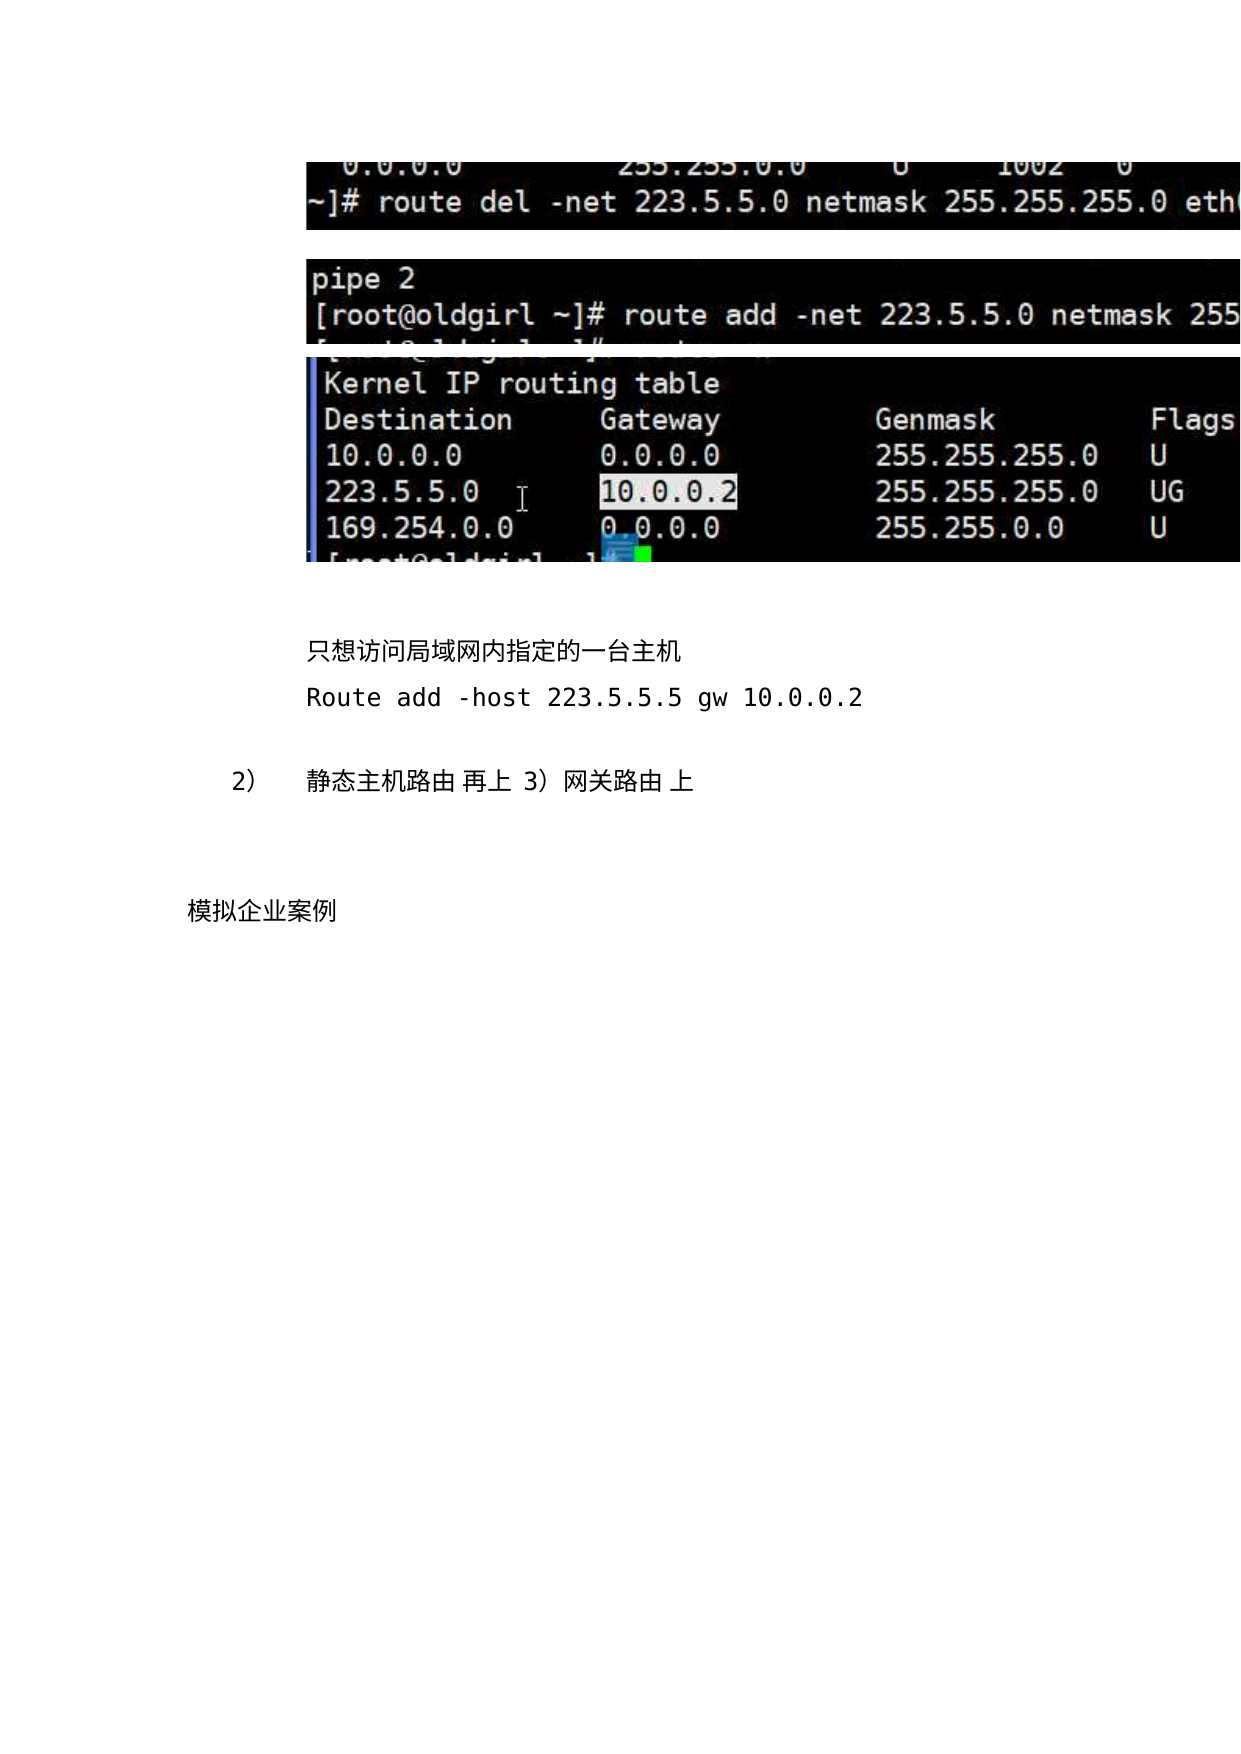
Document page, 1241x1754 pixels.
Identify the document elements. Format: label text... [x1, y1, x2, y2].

picture [306, 162, 1241, 230]
list 静态主机路由 再上 3）网关路由 上 [231, 747, 1053, 812]
picture [306, 357, 1241, 562]
text 模拟企业案例 [187, 877, 1053, 942]
picture [306, 259, 1241, 344]
list 只想访问局域网内指定的一台主机 [306, 617, 1053, 682]
list Route add -host 223.5.5.5 gw 10.0.0.2 [306, 682, 1053, 714]
